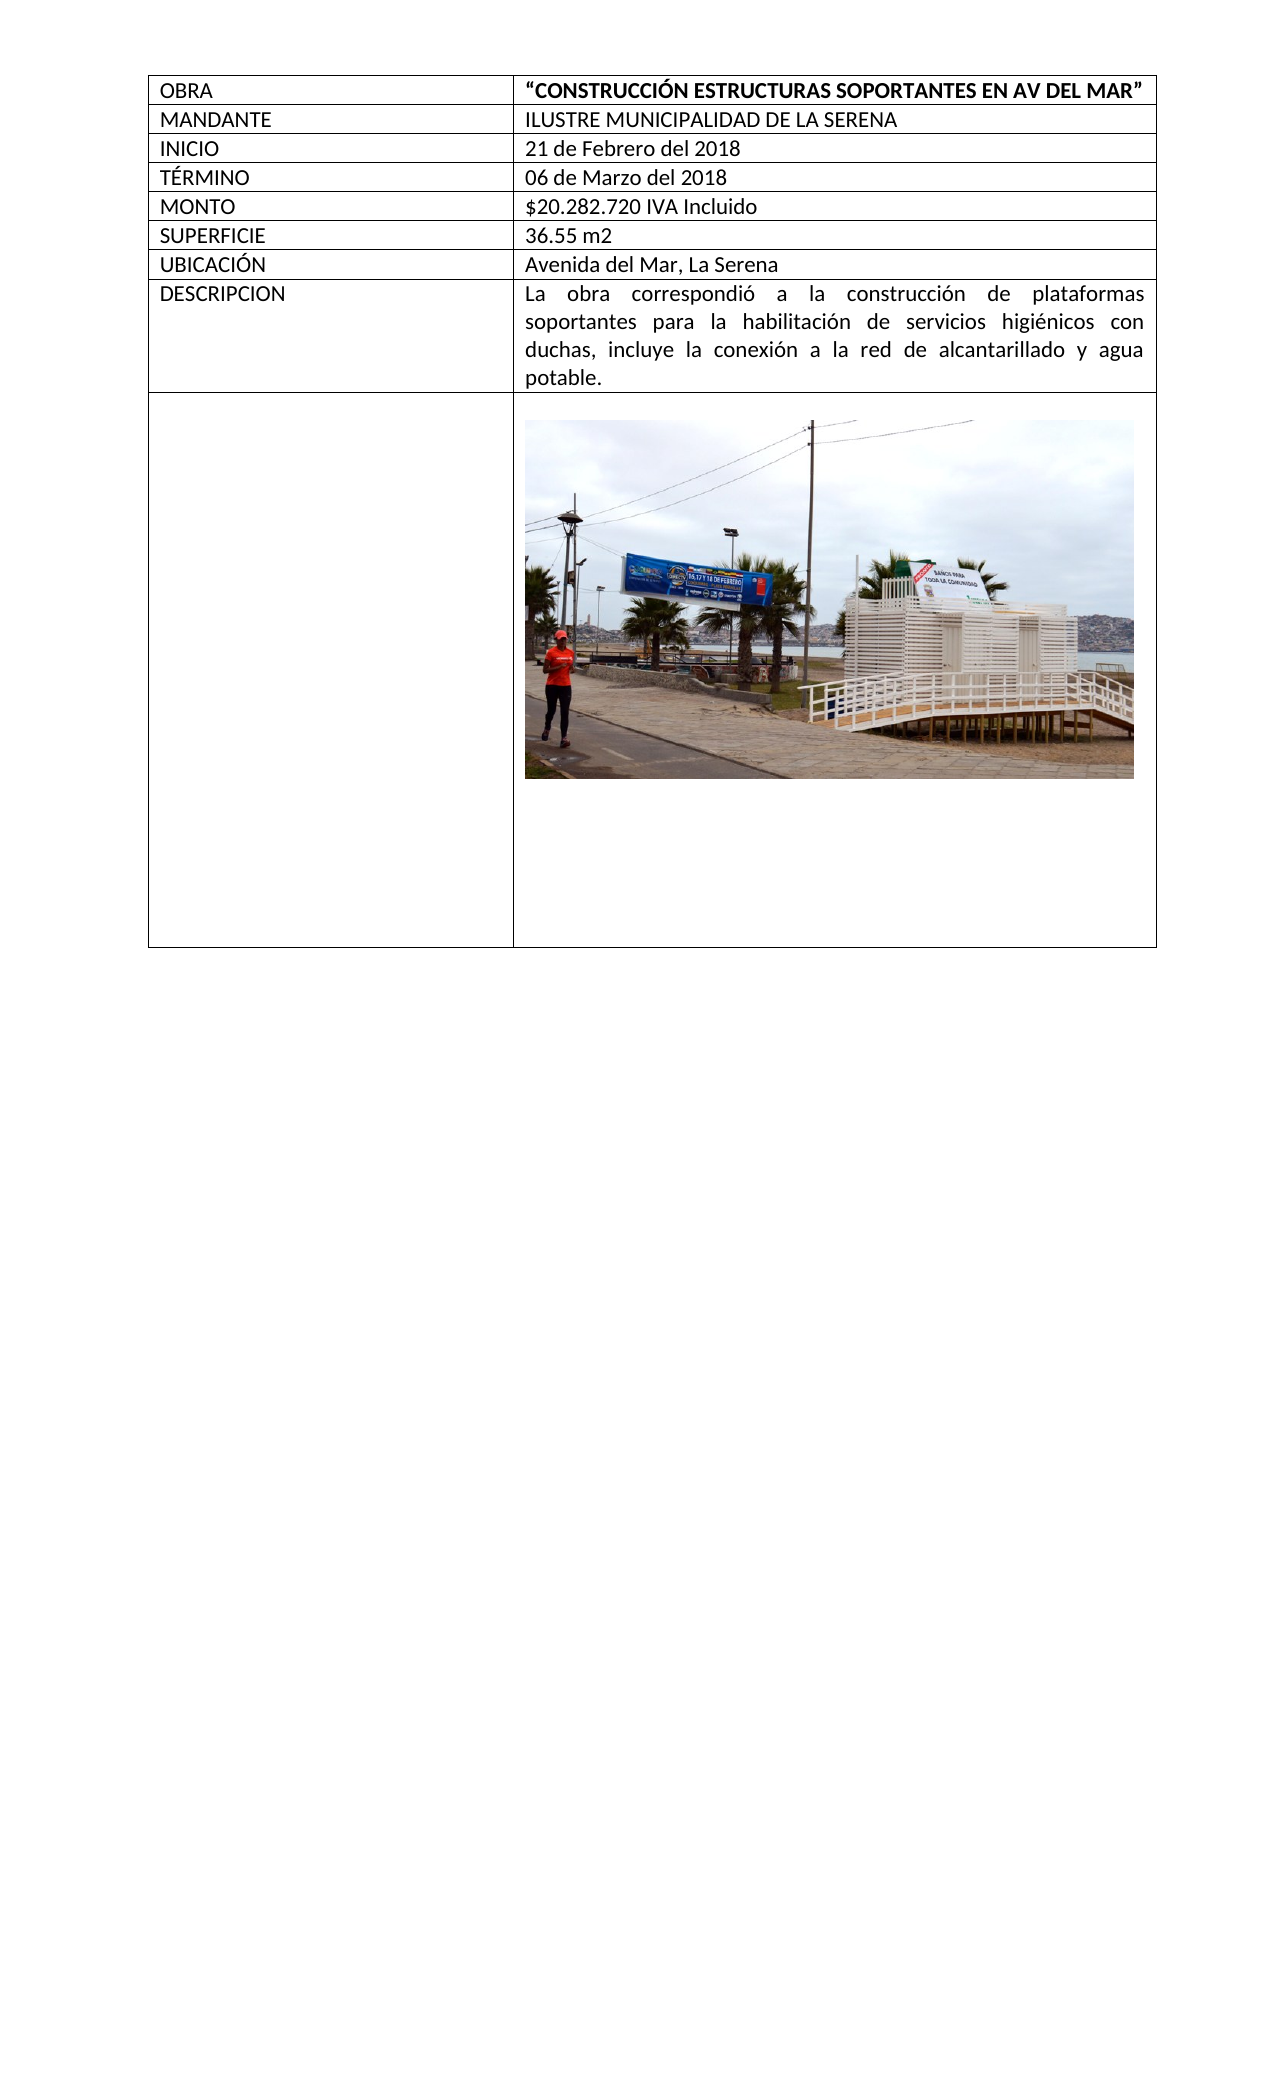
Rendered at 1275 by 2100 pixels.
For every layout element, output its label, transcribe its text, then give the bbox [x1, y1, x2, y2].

table_cell UBICACIÓN [149, 250, 513, 278]
table_cell Avenida del Mar, La Serena [514, 250, 1156, 278]
table_cell 06 de Marzo del 2018 [514, 163, 1156, 191]
table_header OBRA [149, 76, 513, 104]
table_cell INICIO [149, 134, 513, 162]
picture [525, 420, 1134, 779]
table_cell 36.55 m2 [514, 221, 1156, 249]
table_cell DESCRIPCION [149, 280, 513, 392]
table_cell [149, 393, 513, 947]
table_cell ILUSTRE MUNICIPALIDAD DE LA SERENA [514, 105, 1156, 133]
table_cell La obra correspondió a la construcción de plataformas soportantes para la habilitación de servicios higiénicos con duchas, incluye la conexión a la red de alcantarillado y agua potable. [514, 280, 1156, 392]
table_cell 21 de Febrero del 2018 [514, 134, 1156, 162]
table_header “CONSTRUCCIÓN ESTRUCTURAS SOPORTANTES EN AV DEL MAR” [514, 76, 1156, 104]
table_cell [514, 393, 1156, 947]
table_cell SUPERFICIE [149, 221, 513, 249]
table_cell TÉRMINO [149, 163, 513, 191]
table_cell MONTO [149, 192, 513, 220]
table_cell $20.282.720 IVA Incluido [514, 192, 1156, 220]
table_cell MANDANTE [149, 105, 513, 133]
